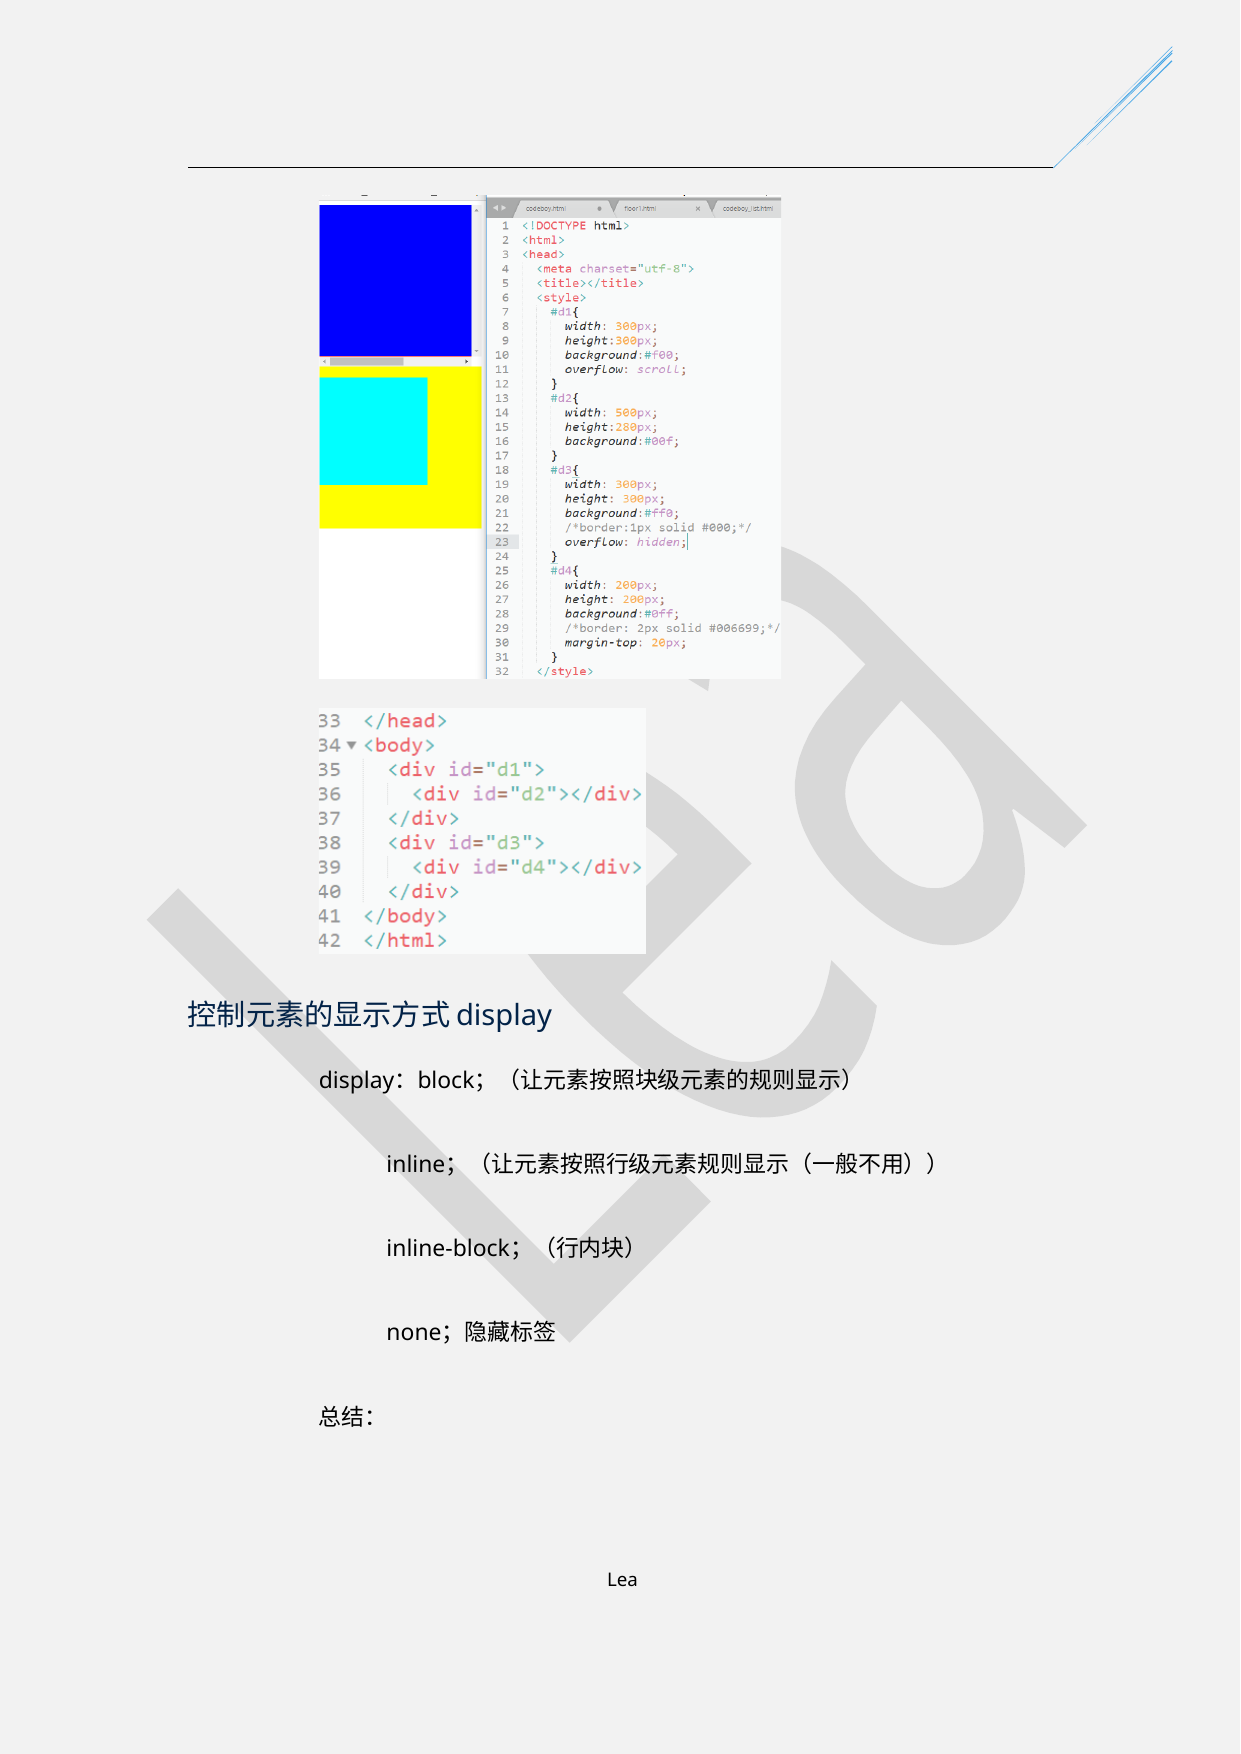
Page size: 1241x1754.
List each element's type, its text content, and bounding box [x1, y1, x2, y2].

list 语法： [1082, 46, 1173, 143]
list none；隐藏标签 [319, 1298, 1053, 1363]
subtitle 控制元素的显示方式display [187, 981, 1053, 1046]
list inline-block；（行内块） [319, 1214, 1053, 1279]
picture [318, 195, 782, 679]
list inline；（让元素按照行级元素规则显示（一般不用）） [319, 1130, 1053, 1195]
list 总结： [319, 1383, 1053, 1448]
picture [318, 708, 646, 954]
list display：block；（让元素按照块级元素的规则显示） [319, 1046, 1053, 1111]
